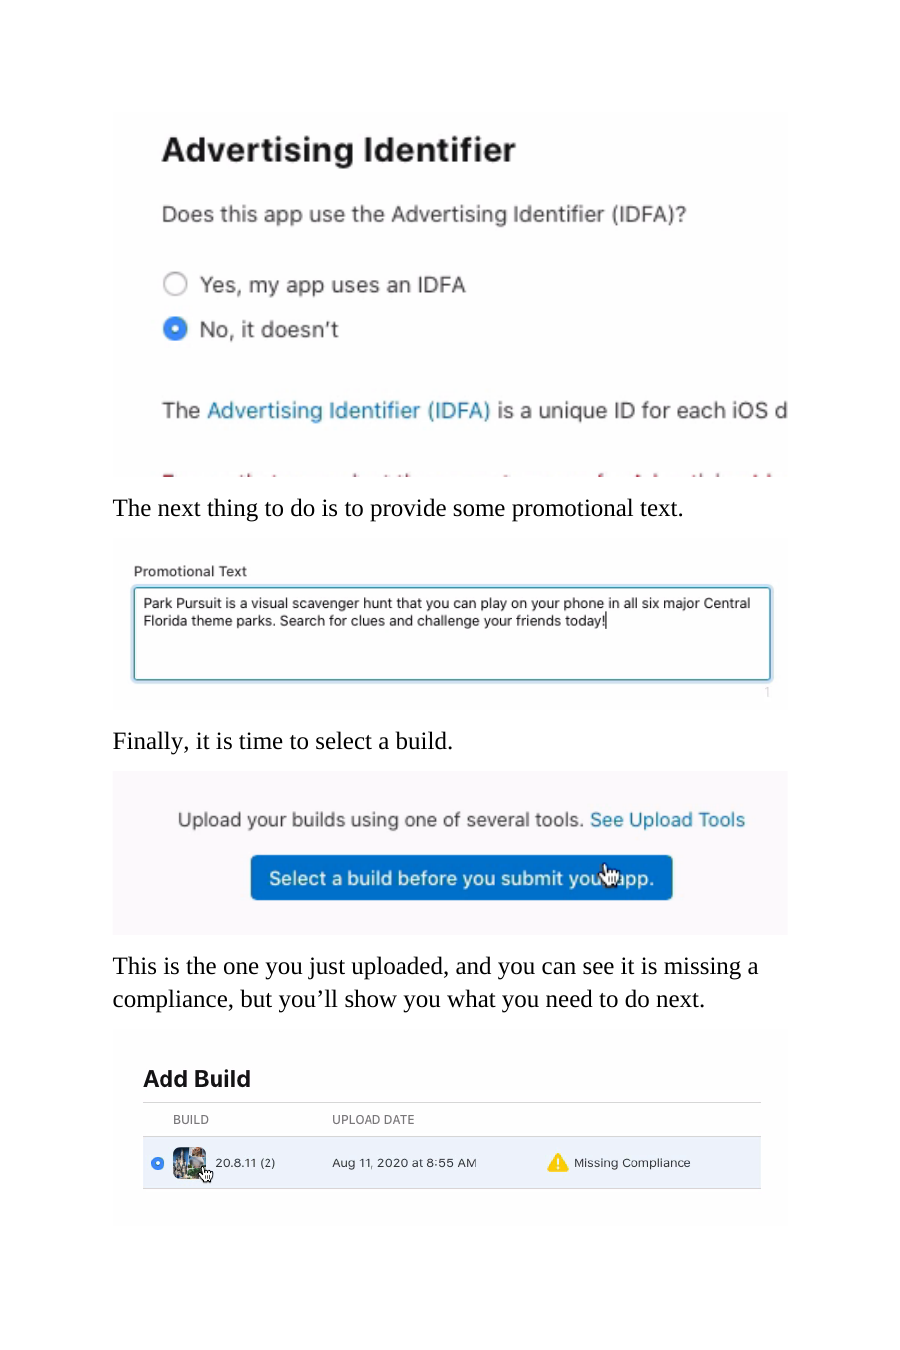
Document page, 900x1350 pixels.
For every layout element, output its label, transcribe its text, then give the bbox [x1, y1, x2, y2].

picture [112, 112, 788, 477]
text The next thing to do is to provide some promotional text. [112, 493, 787, 522]
picture [112, 1029, 788, 1226]
text Finally, it is time to select a build. [112, 726, 787, 755]
text This is the one you just uploaded, and you can see it is missing a compliance, but you’ll show you what you need to do next. [112, 951, 787, 1013]
picture [112, 538, 788, 710]
picture [112, 771, 788, 935]
